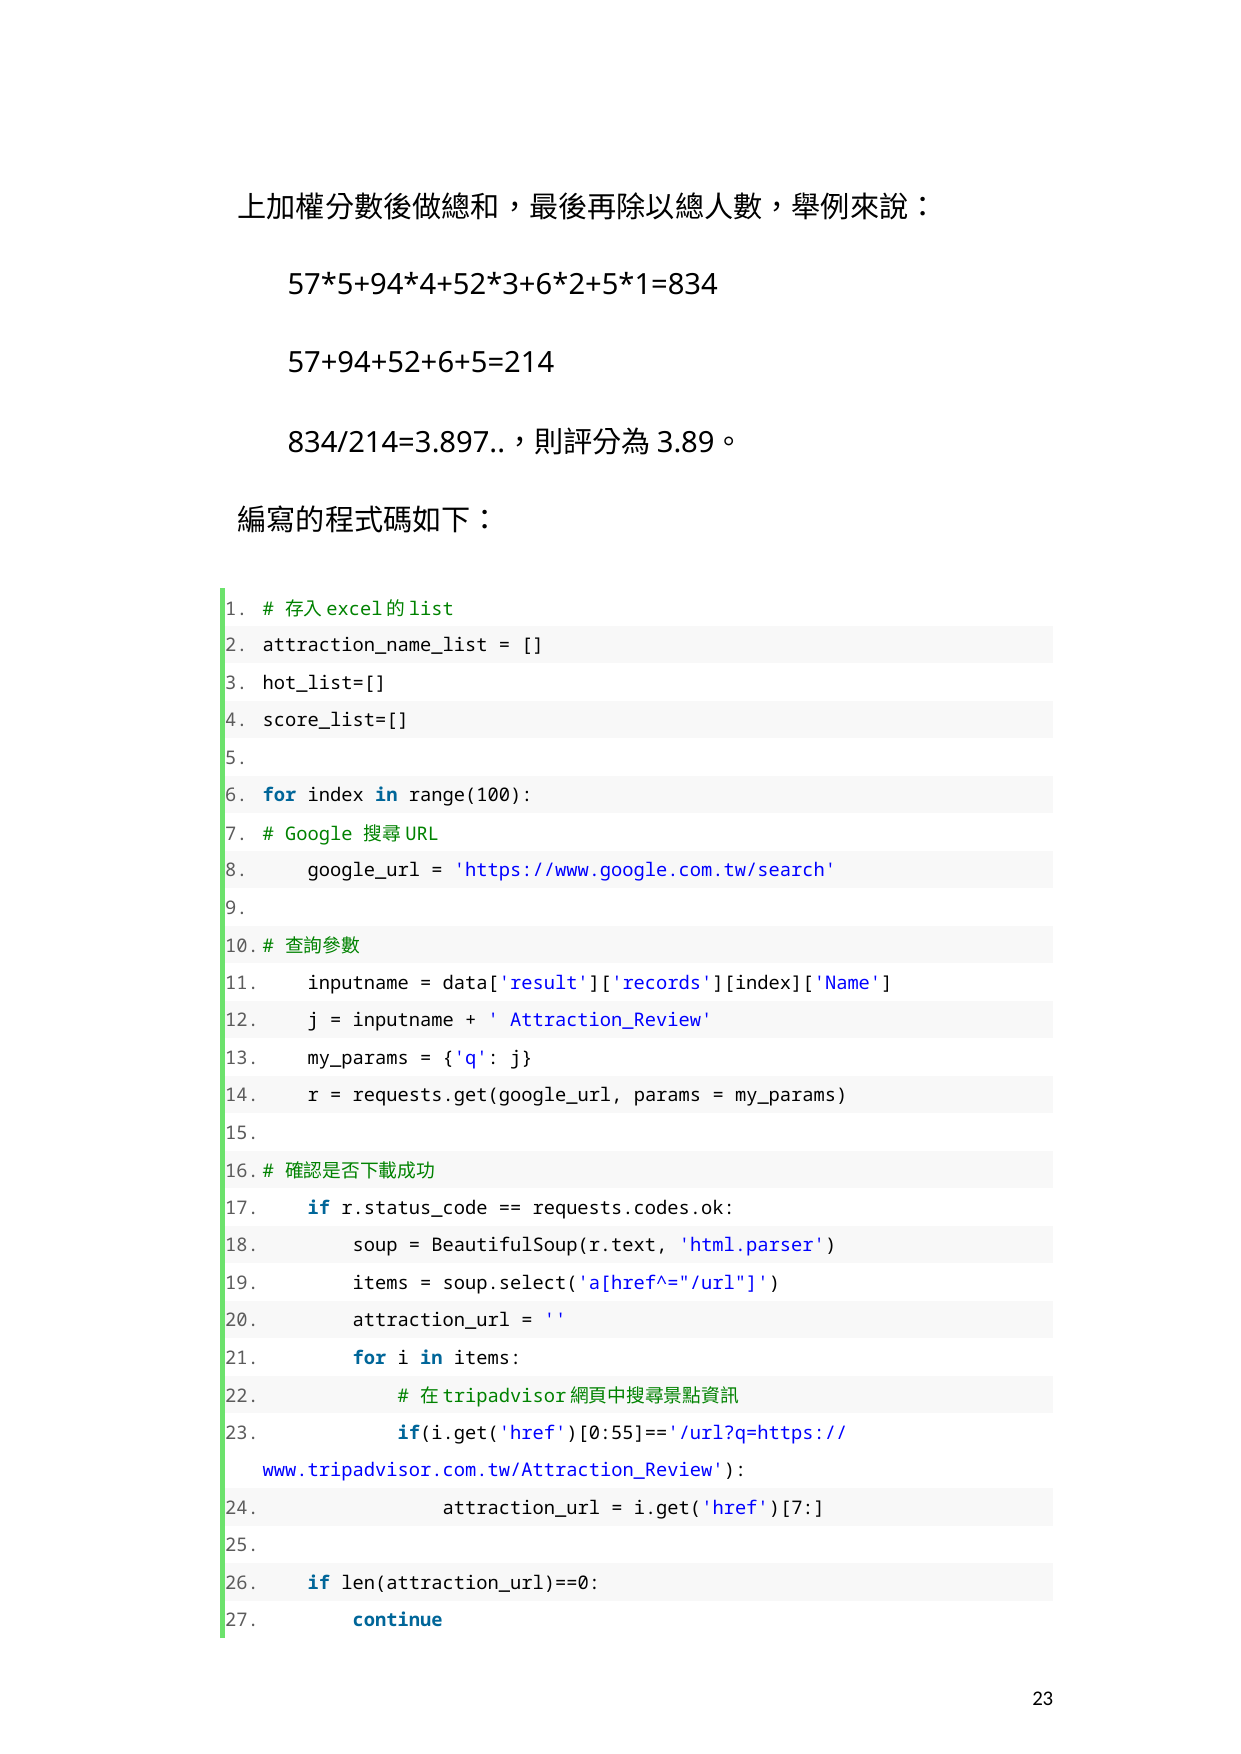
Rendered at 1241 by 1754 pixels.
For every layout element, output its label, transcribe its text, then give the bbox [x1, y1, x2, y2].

text 834/214=3.897..，則評分為3.89。 [237, 402, 1053, 477]
list # 在tripadvisor網頁中搜尋景點資訊 [225, 1376, 1053, 1413]
list soup = BeautifulSoup(r.text, 'html.parser') [225, 1226, 1053, 1263]
list for i in items: [225, 1338, 1053, 1376]
list if len(attraction_url)==0: [225, 1563, 1053, 1601]
list r = requests.get(google_url, params = my_params) [225, 1076, 1053, 1113]
list attraction_url = i.get('href')[7:] [225, 1488, 1053, 1526]
list if r.status_code == requests.codes.ok: [225, 1188, 1053, 1226]
list continue [225, 1601, 1053, 1638]
list # Google 搜尋 URL [225, 813, 1053, 851]
list google_url = 'https://www.google.com.tw/search' [225, 851, 1053, 888]
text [237, 168, 1053, 243]
list # 存入excel的list [225, 588, 1053, 626]
list attraction_url = '' [225, 1301, 1053, 1338]
list my_params = {'q': j} [225, 1038, 1053, 1076]
list for index in range(100): [225, 776, 1053, 813]
text 編寫的程式碼如下： [187, 481, 1053, 556]
text 57*5+94*4+52*3+6*2+5*1=834 [237, 246, 1053, 321]
list hot_list=[] [225, 663, 1053, 701]
list # 查詢參數 [225, 926, 1053, 963]
list score_list=[] [225, 701, 1053, 738]
list items = soup.select('a[href^="/url"]') [225, 1263, 1053, 1301]
list # 確認是否下載成功 [225, 1151, 1053, 1188]
list attraction_name_list = [] [225, 626, 1053, 663]
list if(i.get('href')[0:55]=='/url?q=https://www.tripadvisor.com.tw/Attraction_Review'): [225, 1413, 1053, 1488]
list inputname = data['result']['records'][index]['Name'] [225, 963, 1053, 1001]
text 57+94+52+6+5=214 [237, 324, 1053, 399]
list j = inputname + ' Attraction_Review' [225, 1001, 1053, 1038]
